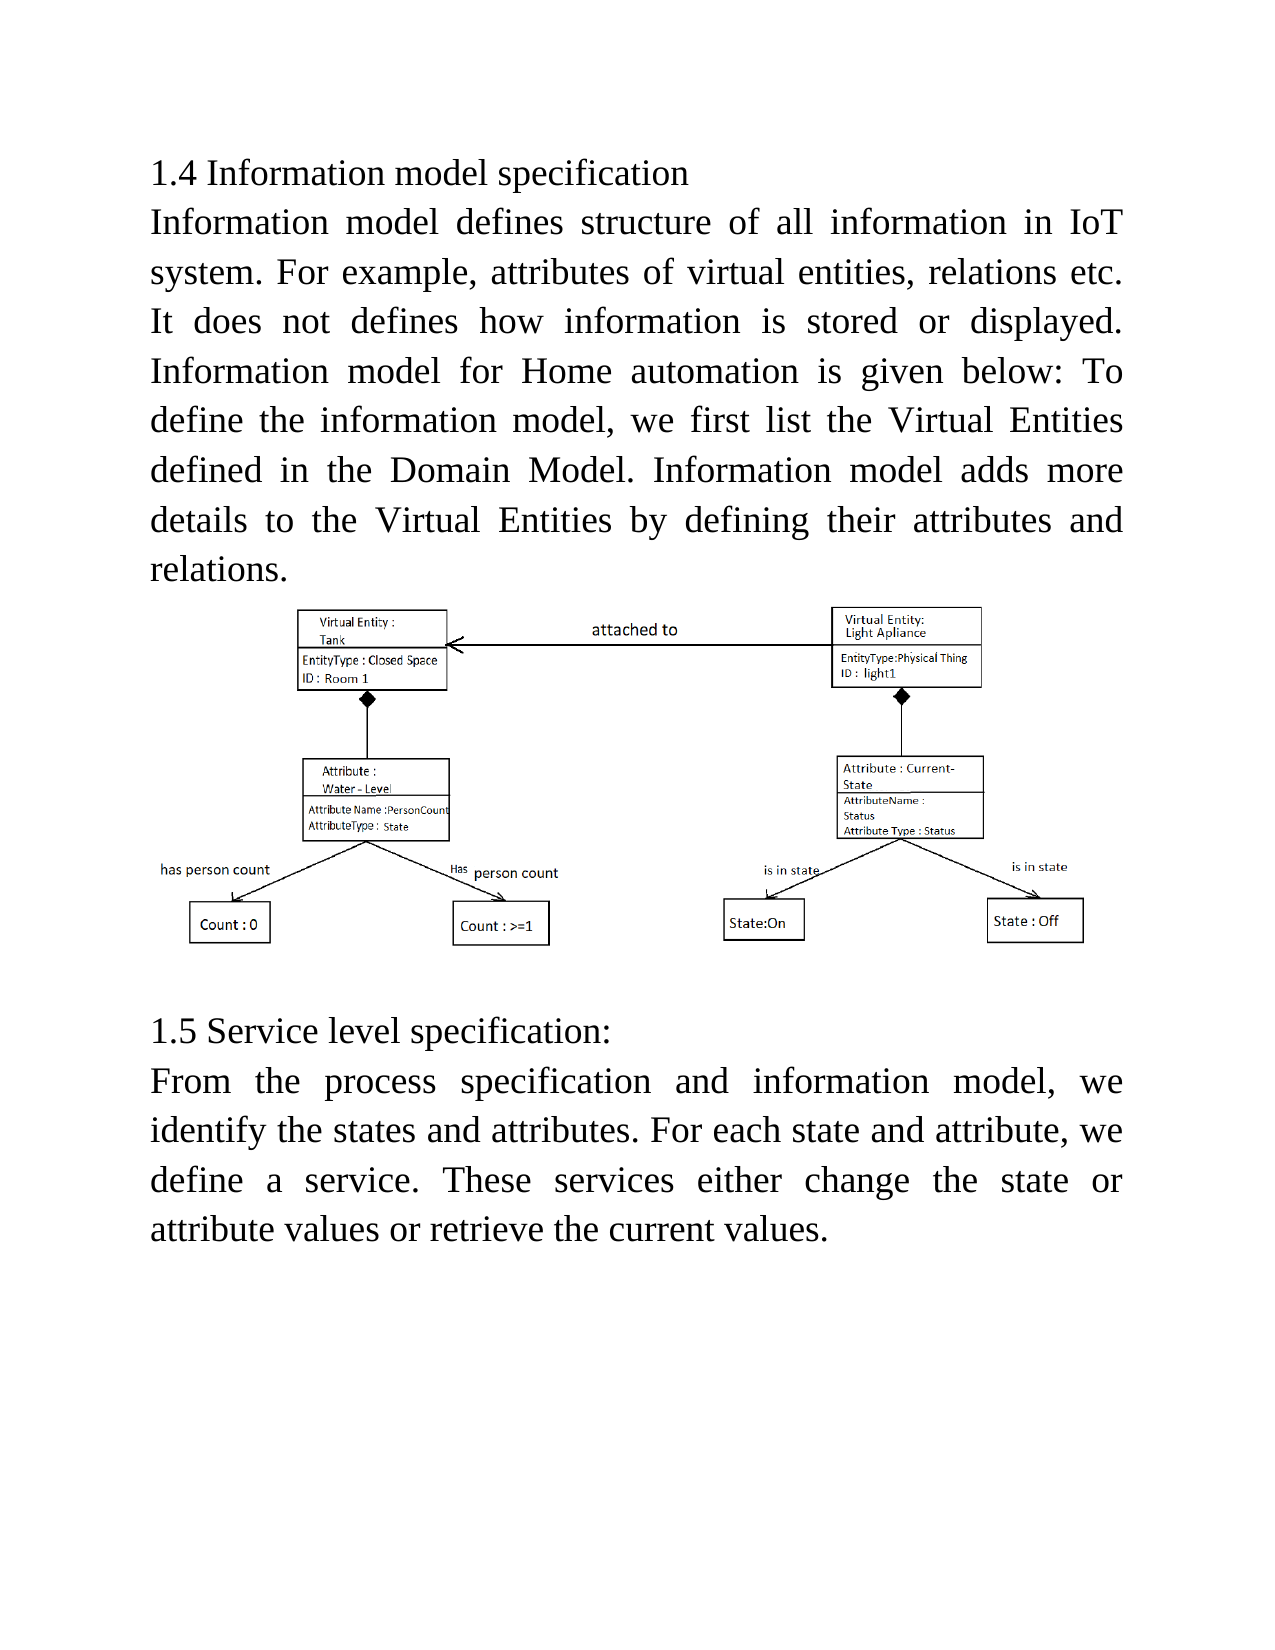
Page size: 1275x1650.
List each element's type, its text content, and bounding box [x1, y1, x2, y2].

text From the process specification and information model, we identify the states and attributes. For each state and attribute, we define a service. These services either change the state or attribute values or retrieve the current values. [150, 1058, 1125, 1250]
text Information model defines structure of all information in IoT system. For example, attributes of virtual entities, relations etc. It does not defines how information is stored or displayed. Information model for Home automation is given below: To define the information model, we first list the Virtual Entities defined in the Domain Model. Information model adds more details to the Virtual Entities by defining their attributes and relations. [150, 199, 1125, 590]
text 1.5 Service level specification: [150, 1008, 1125, 1052]
picture [150, 596, 1097, 956]
text 1.4 Information model specification [150, 150, 1125, 193]
